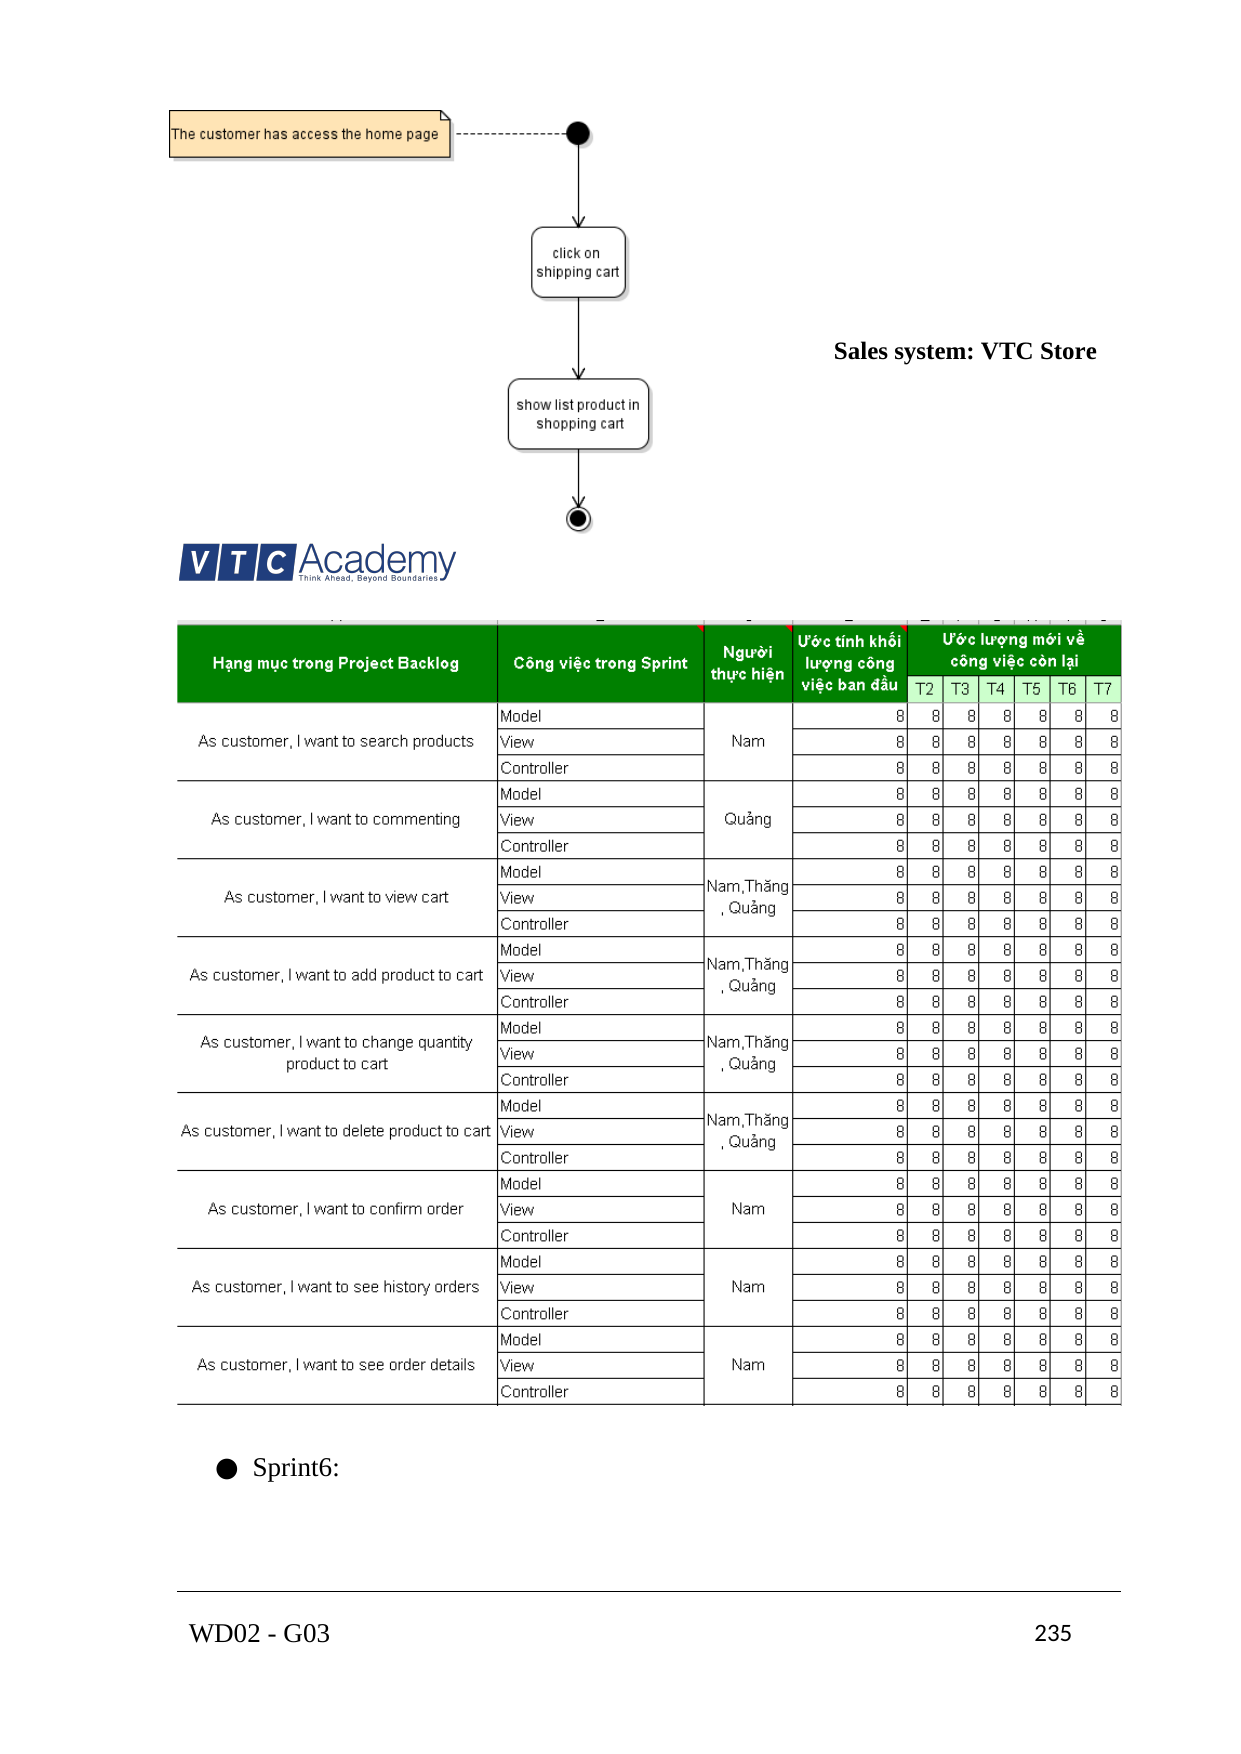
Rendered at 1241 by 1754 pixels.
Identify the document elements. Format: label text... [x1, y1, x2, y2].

picture [169, 110, 654, 591]
list Sprint6: [215, 1436, 1122, 1492]
picture [177, 620, 1122, 1406]
